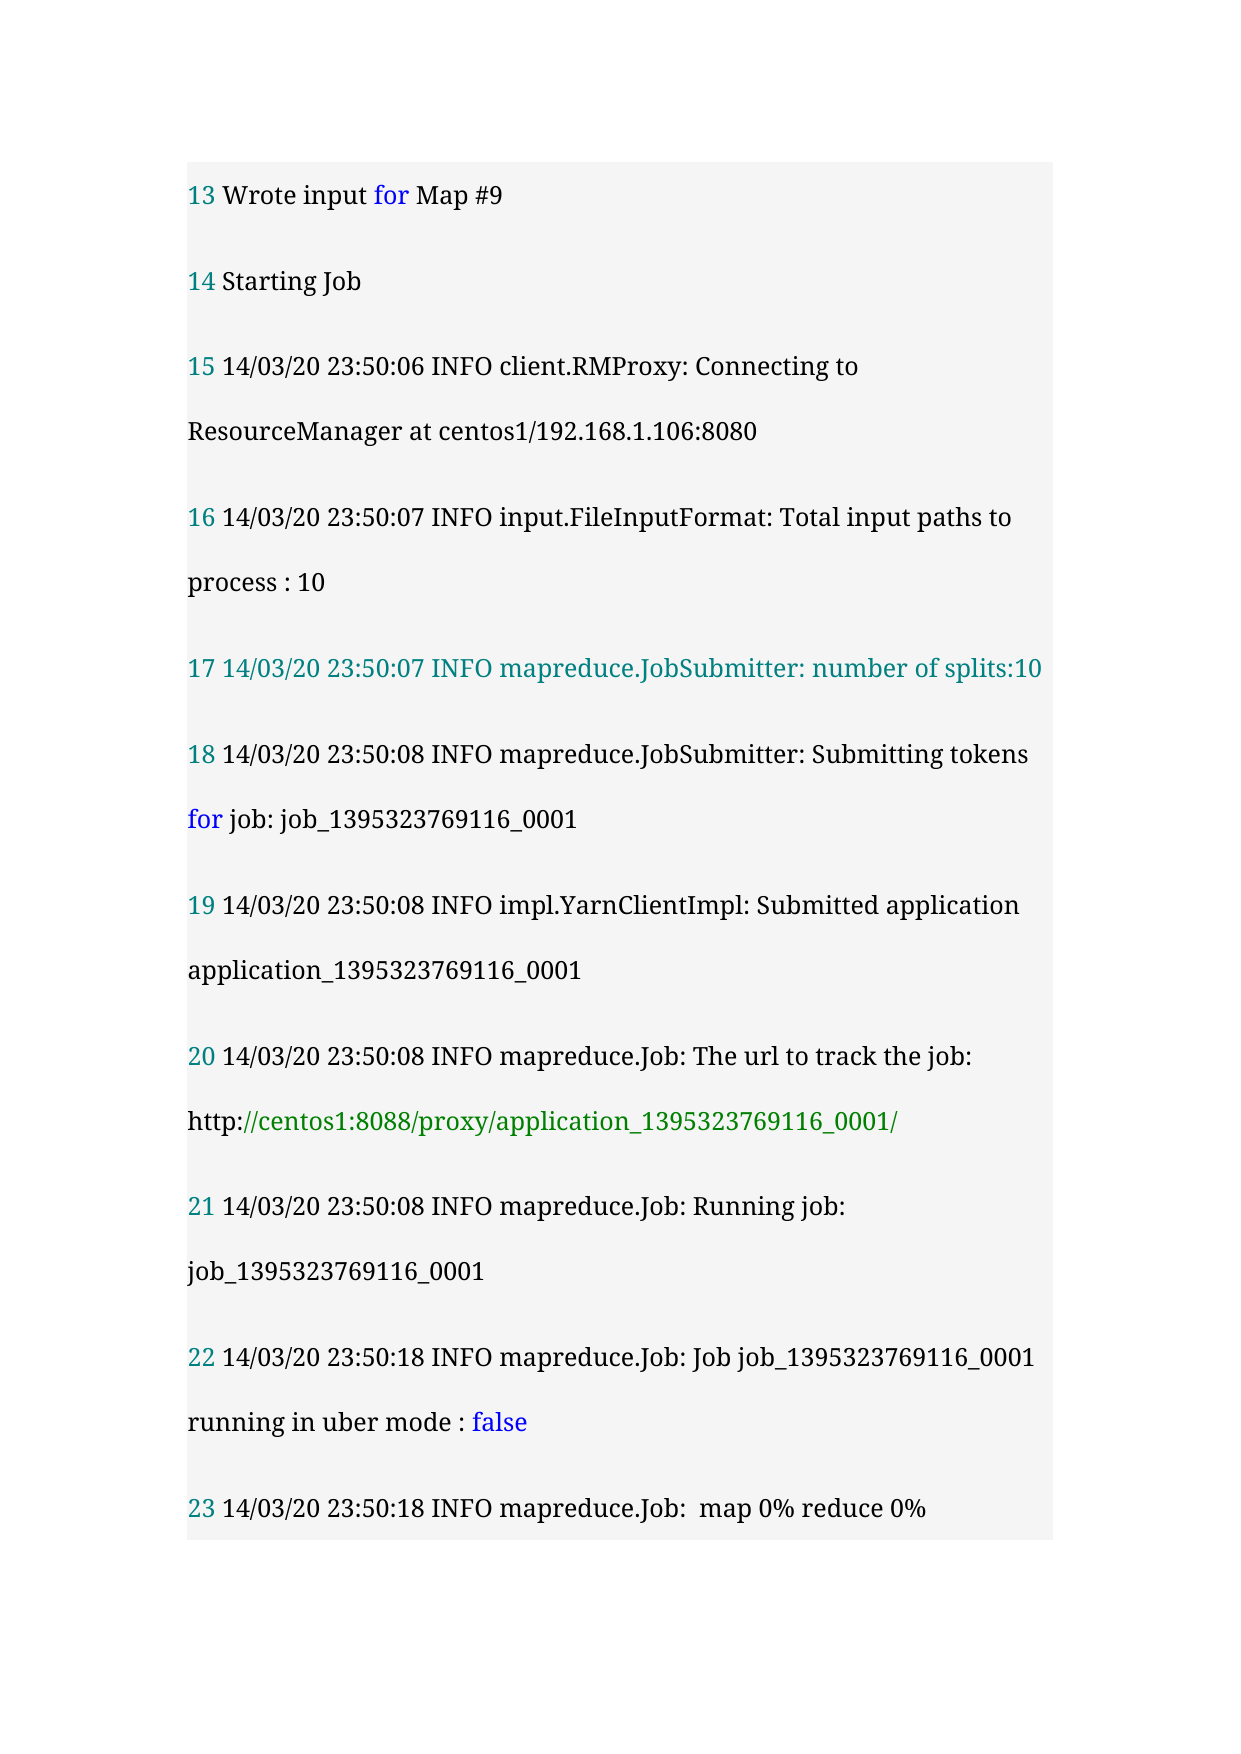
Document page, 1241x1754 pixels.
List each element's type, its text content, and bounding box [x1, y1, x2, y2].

text 21 14/03/20 23:50:08 INFO mapreduce.Job: Running job: job_1395323769116_0001 [187, 1174, 1053, 1304]
text 22 14/03/20 23:50:18 INFO mapreduce.Job: Job job_1395323769116_0001 running in uber mode : false [187, 1324, 1053, 1454]
text 15 14/03/20 23:50:06 INFO client.RMProxy: Connecting to ResourceManager at centos1/192.168.1.106:8080 [187, 334, 1053, 464]
text 19 14/03/20 23:50:08 INFO impl.YarnClientImpl: Submitted application application_1395323769116_0001 [187, 872, 1053, 1002]
text 14 Starting Job [187, 248, 1053, 313]
text 13 Wrote input for Map #9 [187, 162, 1053, 227]
text 17 14/03/20 23:50:07 INFO mapreduce.JobSubmitter: number of splits:10 [187, 635, 1053, 700]
text 18 14/03/20 23:50:08 INFO mapreduce.JobSubmitter: Submitting tokens for job: job_1395323769116_0001 [187, 721, 1053, 851]
text 20 14/03/20 23:50:08 INFO mapreduce.Job: The url to track the job: http://centos1:8088/proxy/application_1395323769116_0001/ [187, 1023, 1053, 1153]
text 16 14/03/20 23:50:07 INFO input.FileInputFormat: Total input paths to process : 10 [187, 484, 1053, 614]
text 23 14/03/20 23:50:18 INFO mapreduce.Job: map 0% reduce 0% [187, 1475, 1053, 1540]
